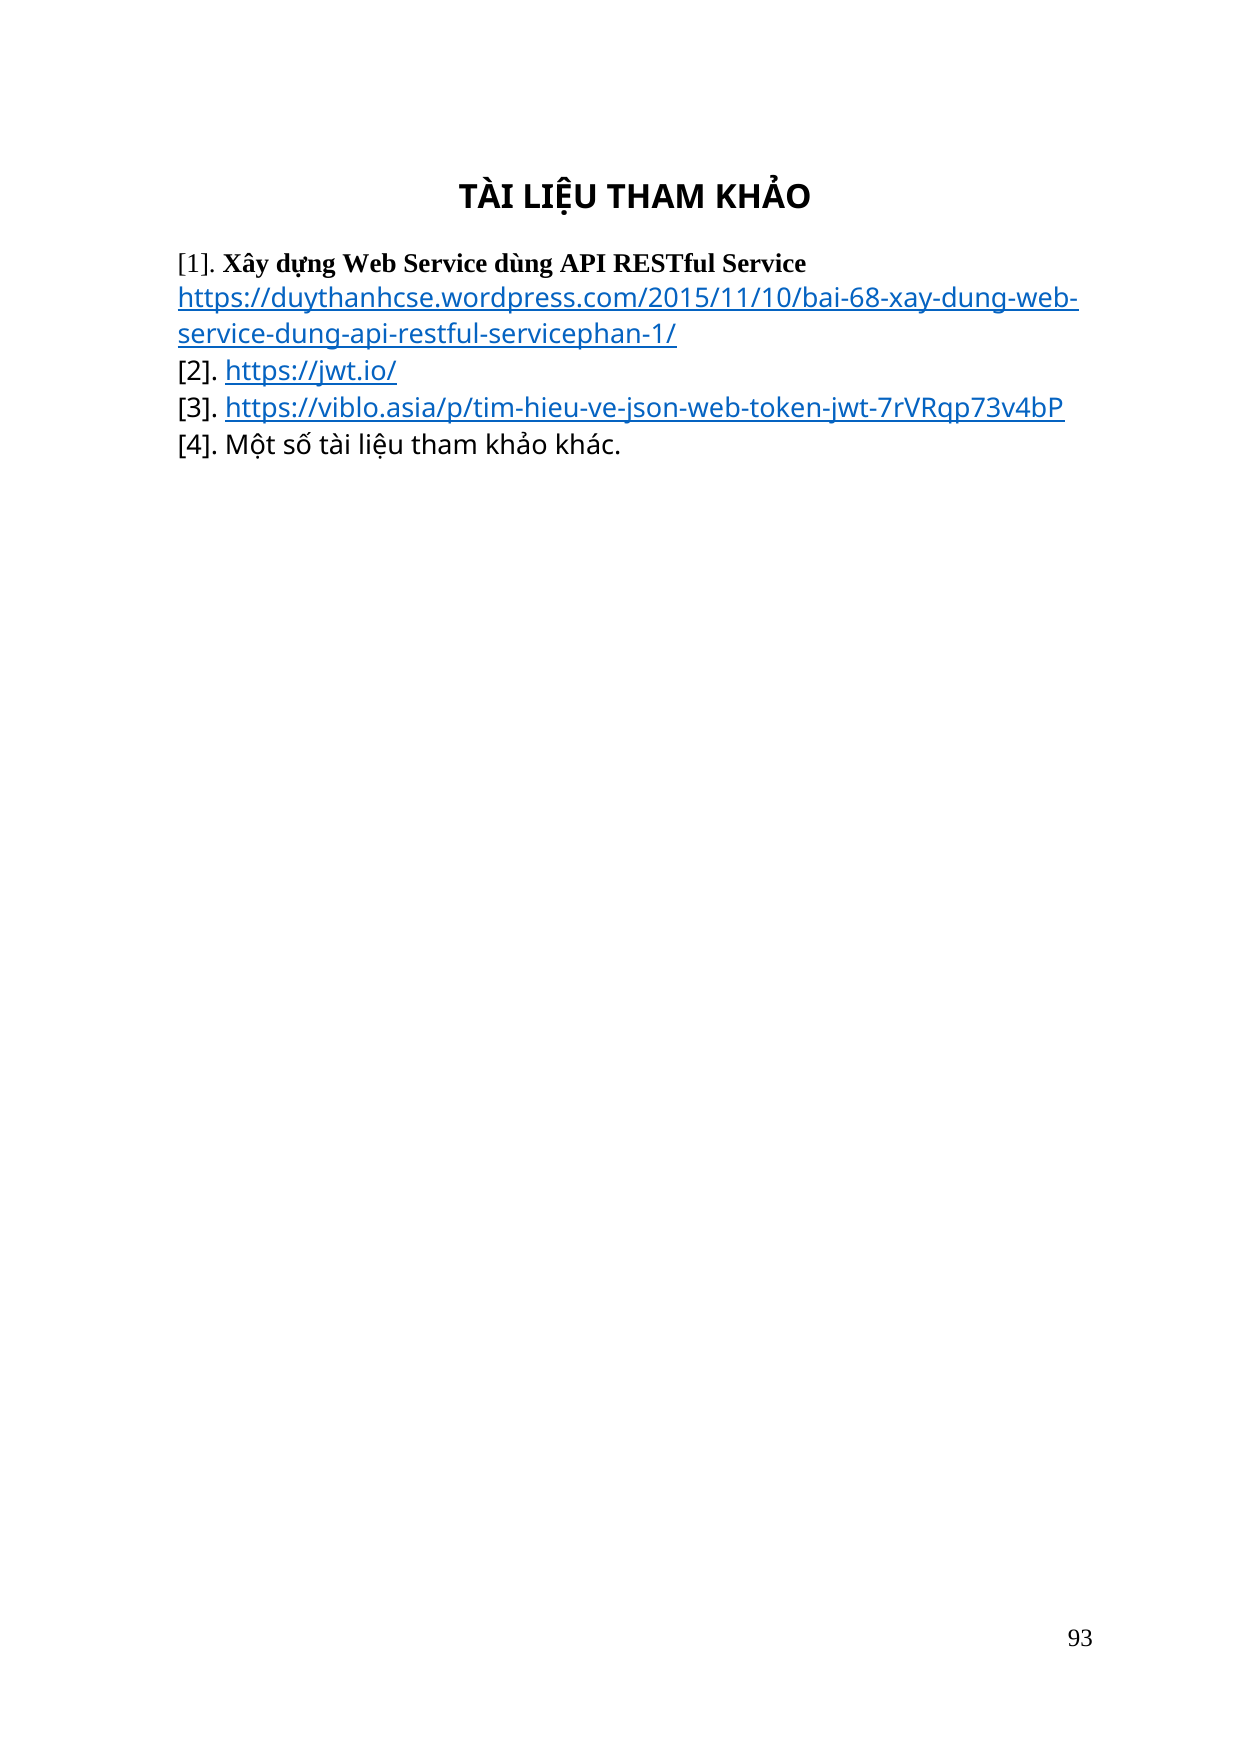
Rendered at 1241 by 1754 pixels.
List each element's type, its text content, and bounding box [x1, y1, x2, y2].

text [3]. https://viblo.asia/p/tim-hieu-ve-json-web-token-jwt-7rVRqp73v4bP [177, 389, 1092, 426]
text https://duythanhcse.wordpress.com/2015/11/10/bai-68-xay-dung-web-service-dung-api-restful-servicephan-1/ [177, 278, 1092, 352]
text [1]. Xây dựng Web Service dùng API RESTful Service [177, 247, 1092, 278]
subtitle TÀI LIỆU THAM KHẢO [177, 173, 1092, 218]
text [4]. Một số tài liệu tham khảo khác. [177, 426, 1092, 462]
text [2]. https://jwt.io/ [177, 352, 1092, 389]
